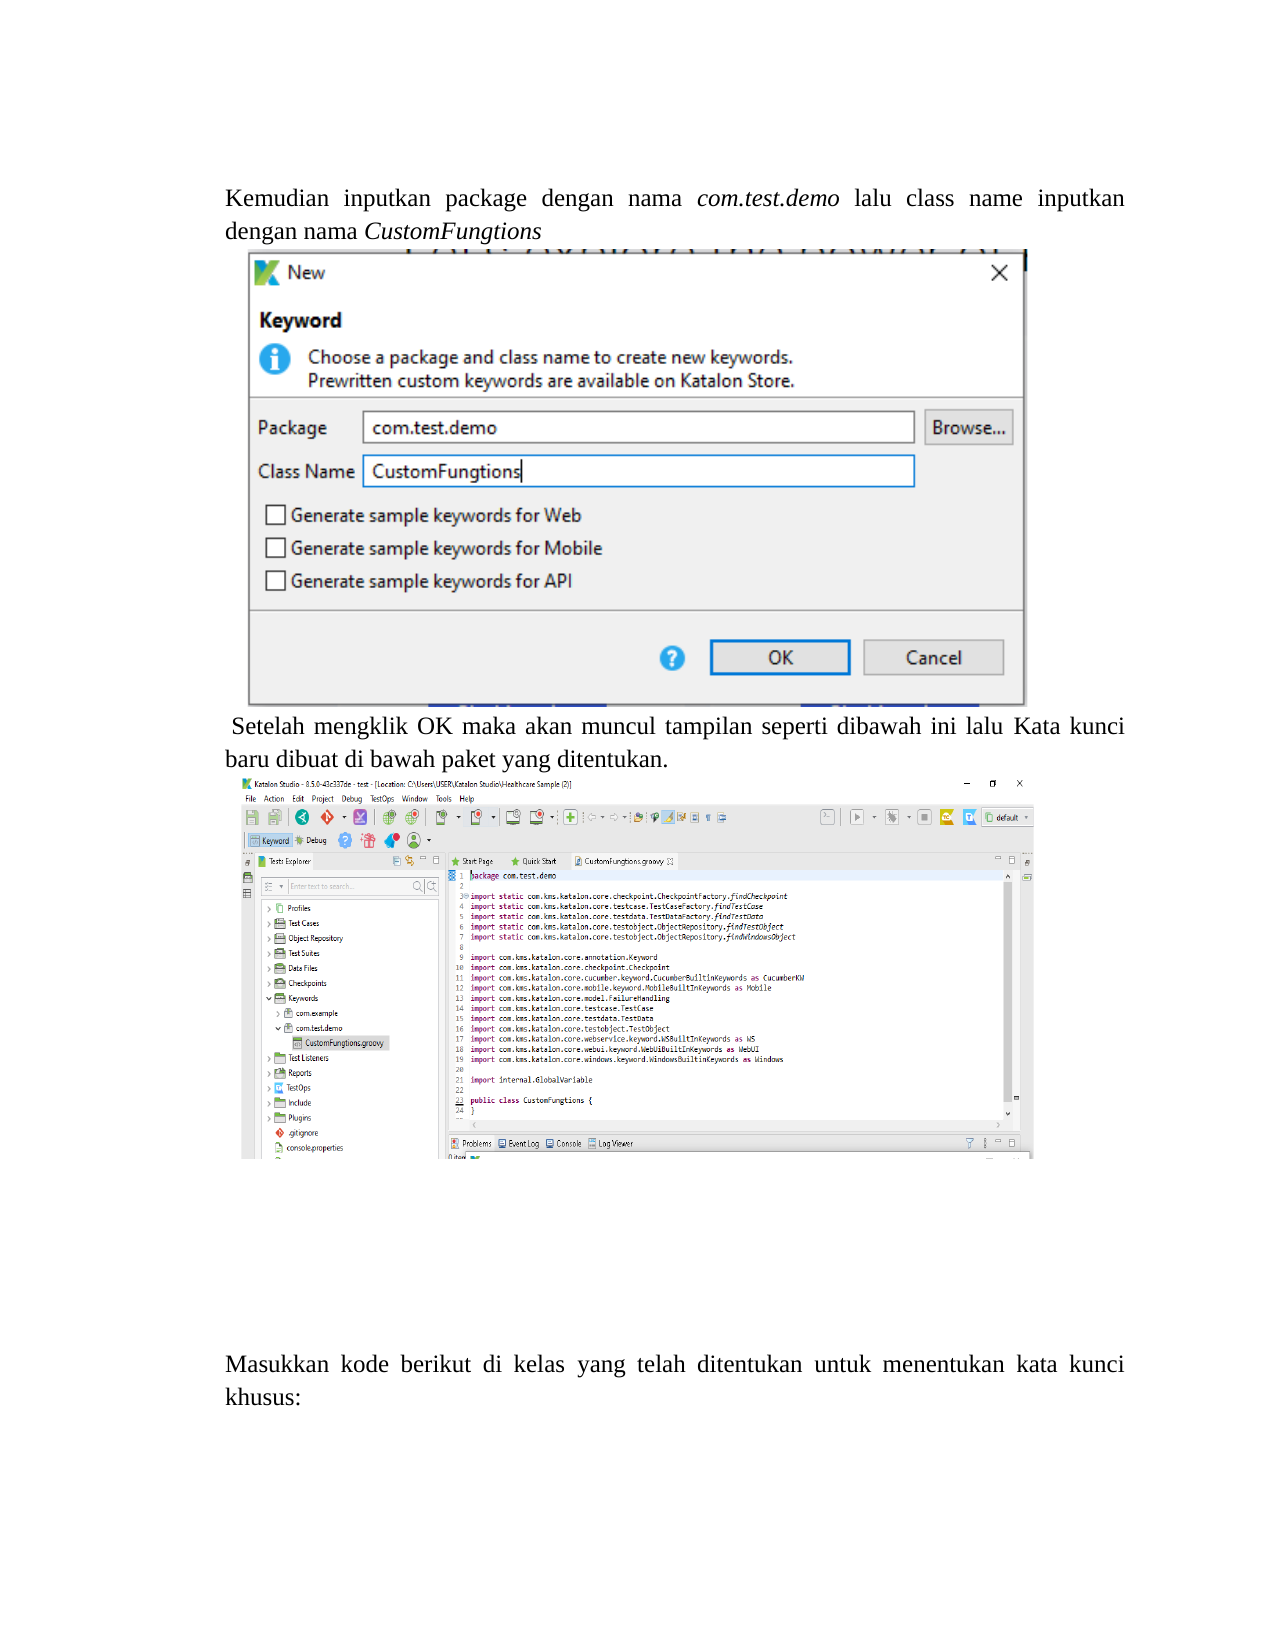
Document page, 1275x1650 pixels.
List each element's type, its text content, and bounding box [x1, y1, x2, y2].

picture [247, 249, 1028, 707]
text Masukkan kode berikut di kelas yang telah ditentukan untuk menentukan kata kunci khusus: [225, 1349, 1125, 1411]
text Kemudian inputkan package dengan nama com.test.demo lalu class name inputkan dengan nama CustomFungtions [225, 183, 1125, 245]
picture [241, 777, 1034, 1159]
text Setelah mengklik OK maka akan muncul tampilan seperti dibawah ini lalu Kata kunci baru dibuat di bawah paket yang ditentukan. [225, 711, 1125, 773]
